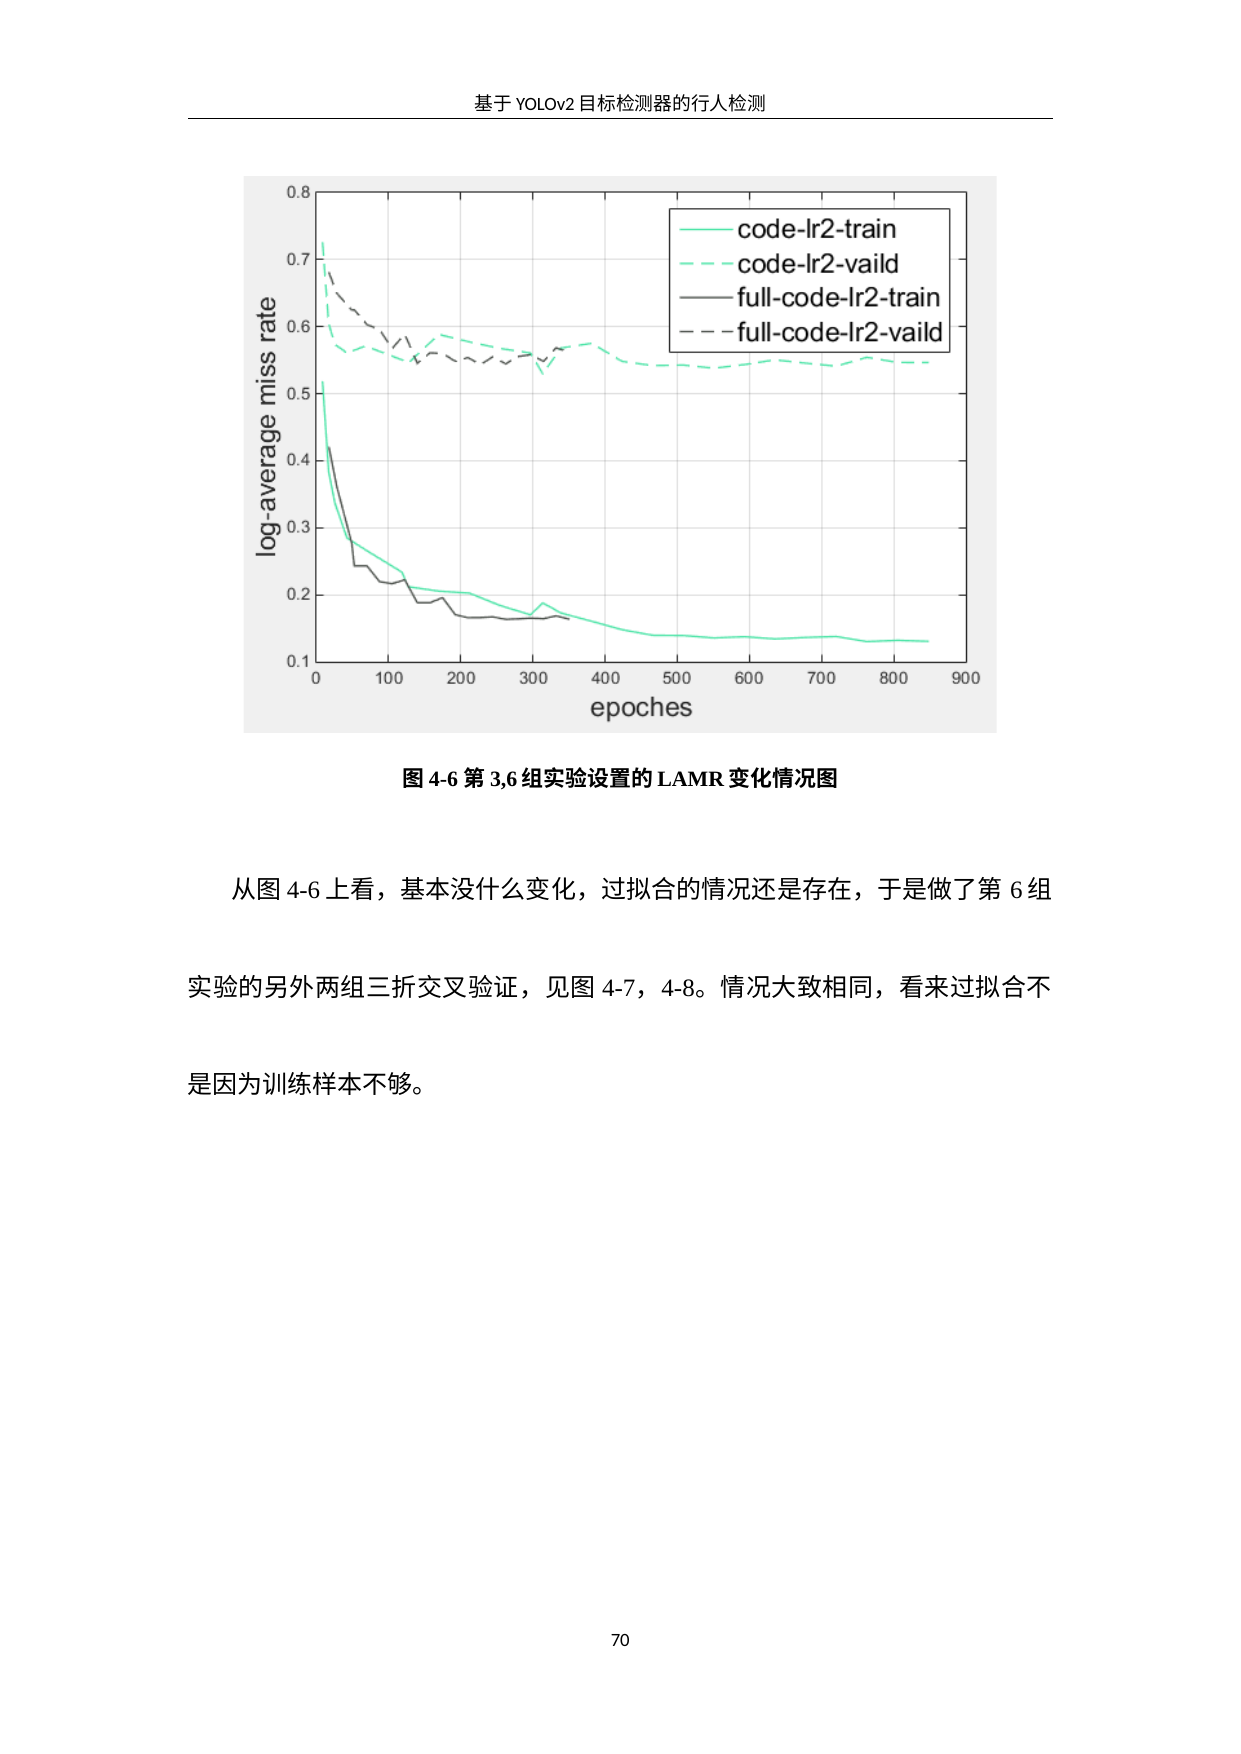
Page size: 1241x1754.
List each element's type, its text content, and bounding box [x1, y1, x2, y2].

text 从图4-6上看，基本没什么变化，过拟合的情况还是存在，于是做了第6组实验的另外两组三折交叉验证，见图4-7，4-8。情况大致相同，看来过拟合不是因为训练样本不够。 [187, 856, 1053, 1116]
picture [243, 176, 997, 733]
text 图4-6 第3,6组实验设置的LAMR变化情况图 [187, 760, 1053, 793]
